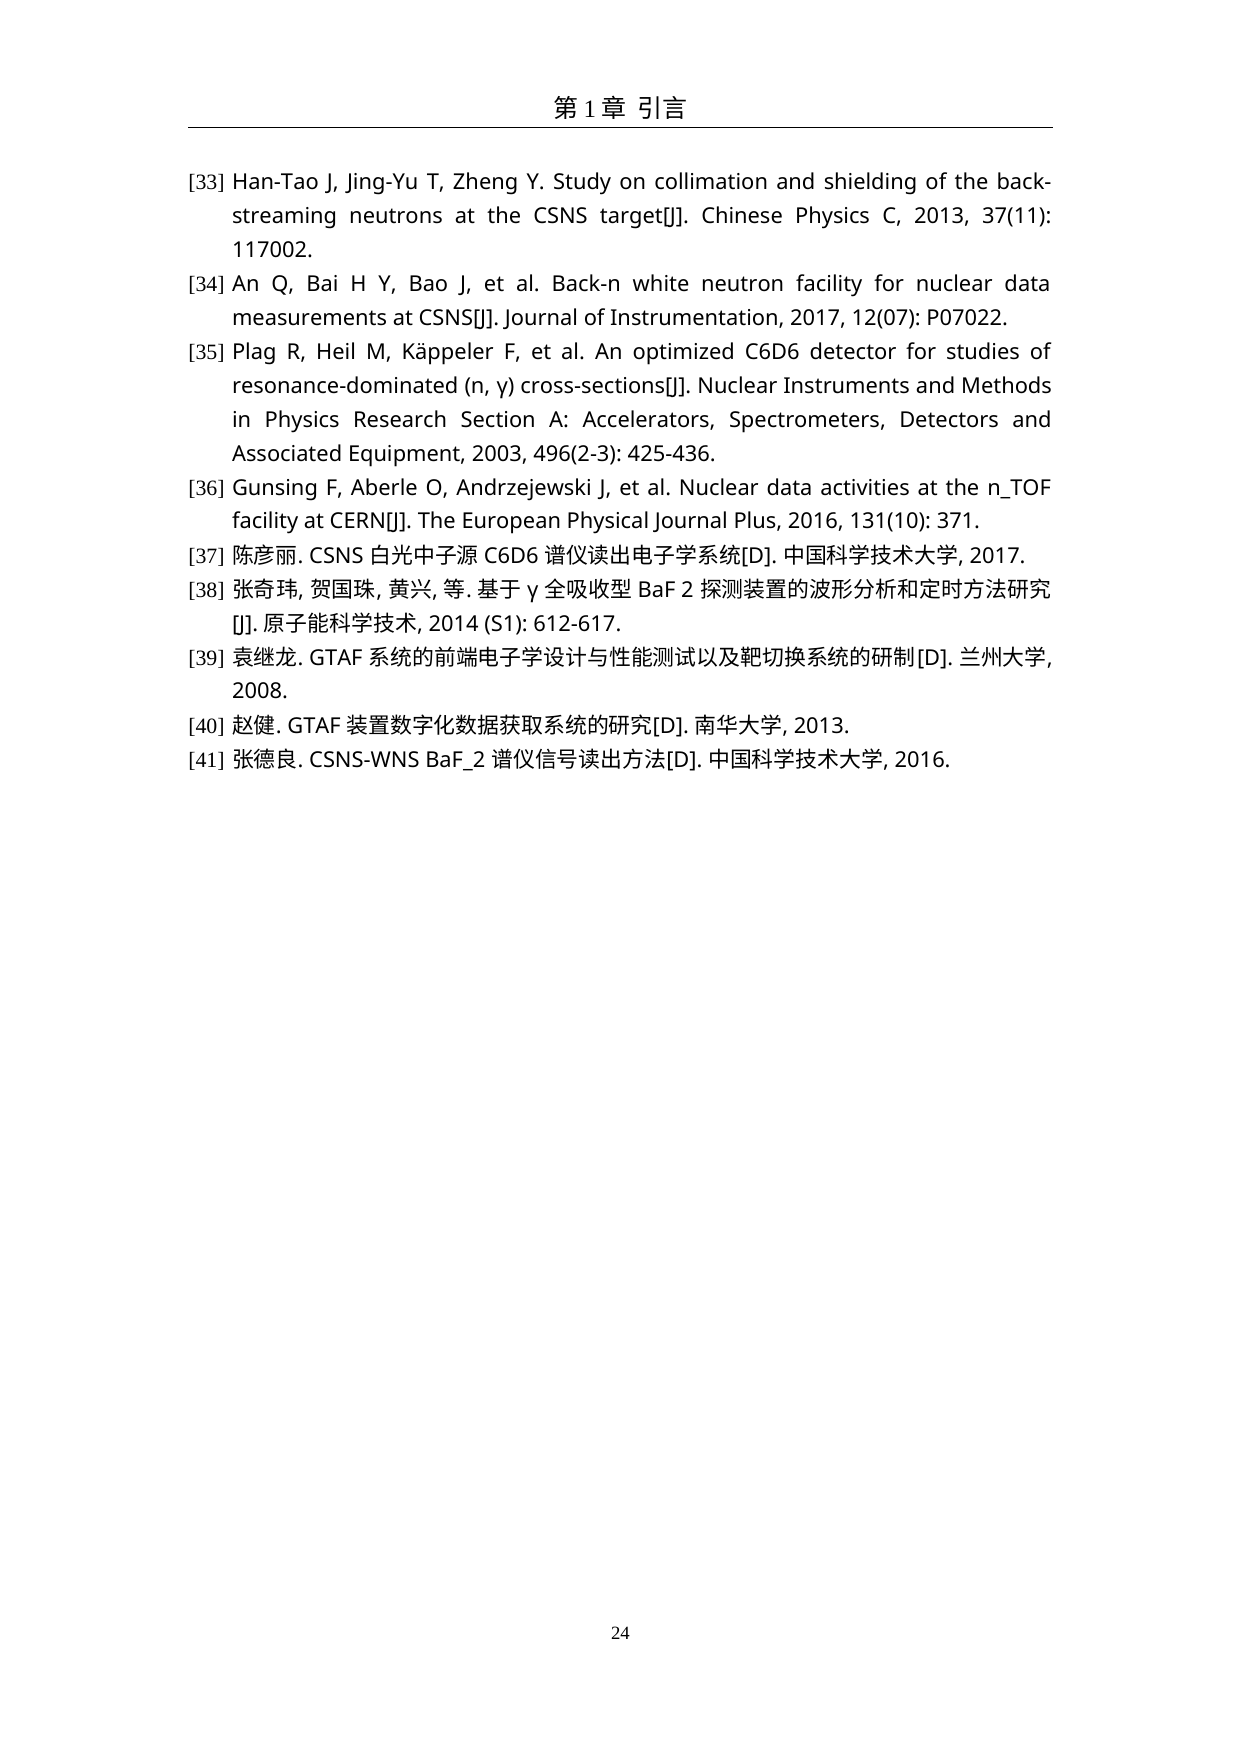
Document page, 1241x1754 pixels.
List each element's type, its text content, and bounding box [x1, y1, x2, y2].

text Plag R, Heil M, Käppeler F, et al. An optimized C6D6 detector for studies of resonance-dominated (n, γ) cross-sections[J]. Nuclear Instruments and Methods in Physics Research Section A: Accelerators, Spectrometers, Detectors and Associated Equipment, 2003, 496(2-3): 425-436. [188, 334, 1053, 469]
text Han-Tao J, Jing-Yu T, Zheng Y. Study on collimation and shielding of the back-streaming neutrons at the CSNS target[J]. Chinese Physics C, 2013, 37(11): 117002. [188, 164, 1053, 266]
text Gunsing F, Aberle O, Andrzejewski J, et al. Nuclear data activities at the n_TOF facility at CERN[J]. The European Physical Journal Plus, 2016, 131(10): 371. [188, 469, 1053, 537]
text 张德良. CSNS-WNS BaF_2 谱仪信号读出方法[D]. 中国科学技术大学, 2016. [188, 741, 1053, 775]
text 陈彦丽. CSNS 白光中子源 C6D6 谱仪读出电子学系统[D]. 中国科学技术大学, 2017. [188, 537, 1053, 571]
text 袁继龙. GTAF 系统的前端电子学设计与性能测试以及靶切换系统的研制[D]. 兰州大学, 2008. [188, 639, 1053, 707]
text An Q, Bai H Y, Bao J, et al. Back-n white neutron facility for nuclear data measurements at CSNS[J]. Journal of Instrumentation, 2017, 12(07): P07022. [188, 266, 1053, 334]
text 张奇玮, 贺国珠, 黄兴, 等. 基于 γ 全吸收型 BaF 2 探测装置的波形分析和定时方法研究[J]. 原子能科学技术, 2014 (S1): 612-617. [188, 571, 1053, 639]
text 赵健. GTAF 装置数字化数据获取系统的研究[D]. 南华大学, 2013. [188, 707, 1053, 741]
